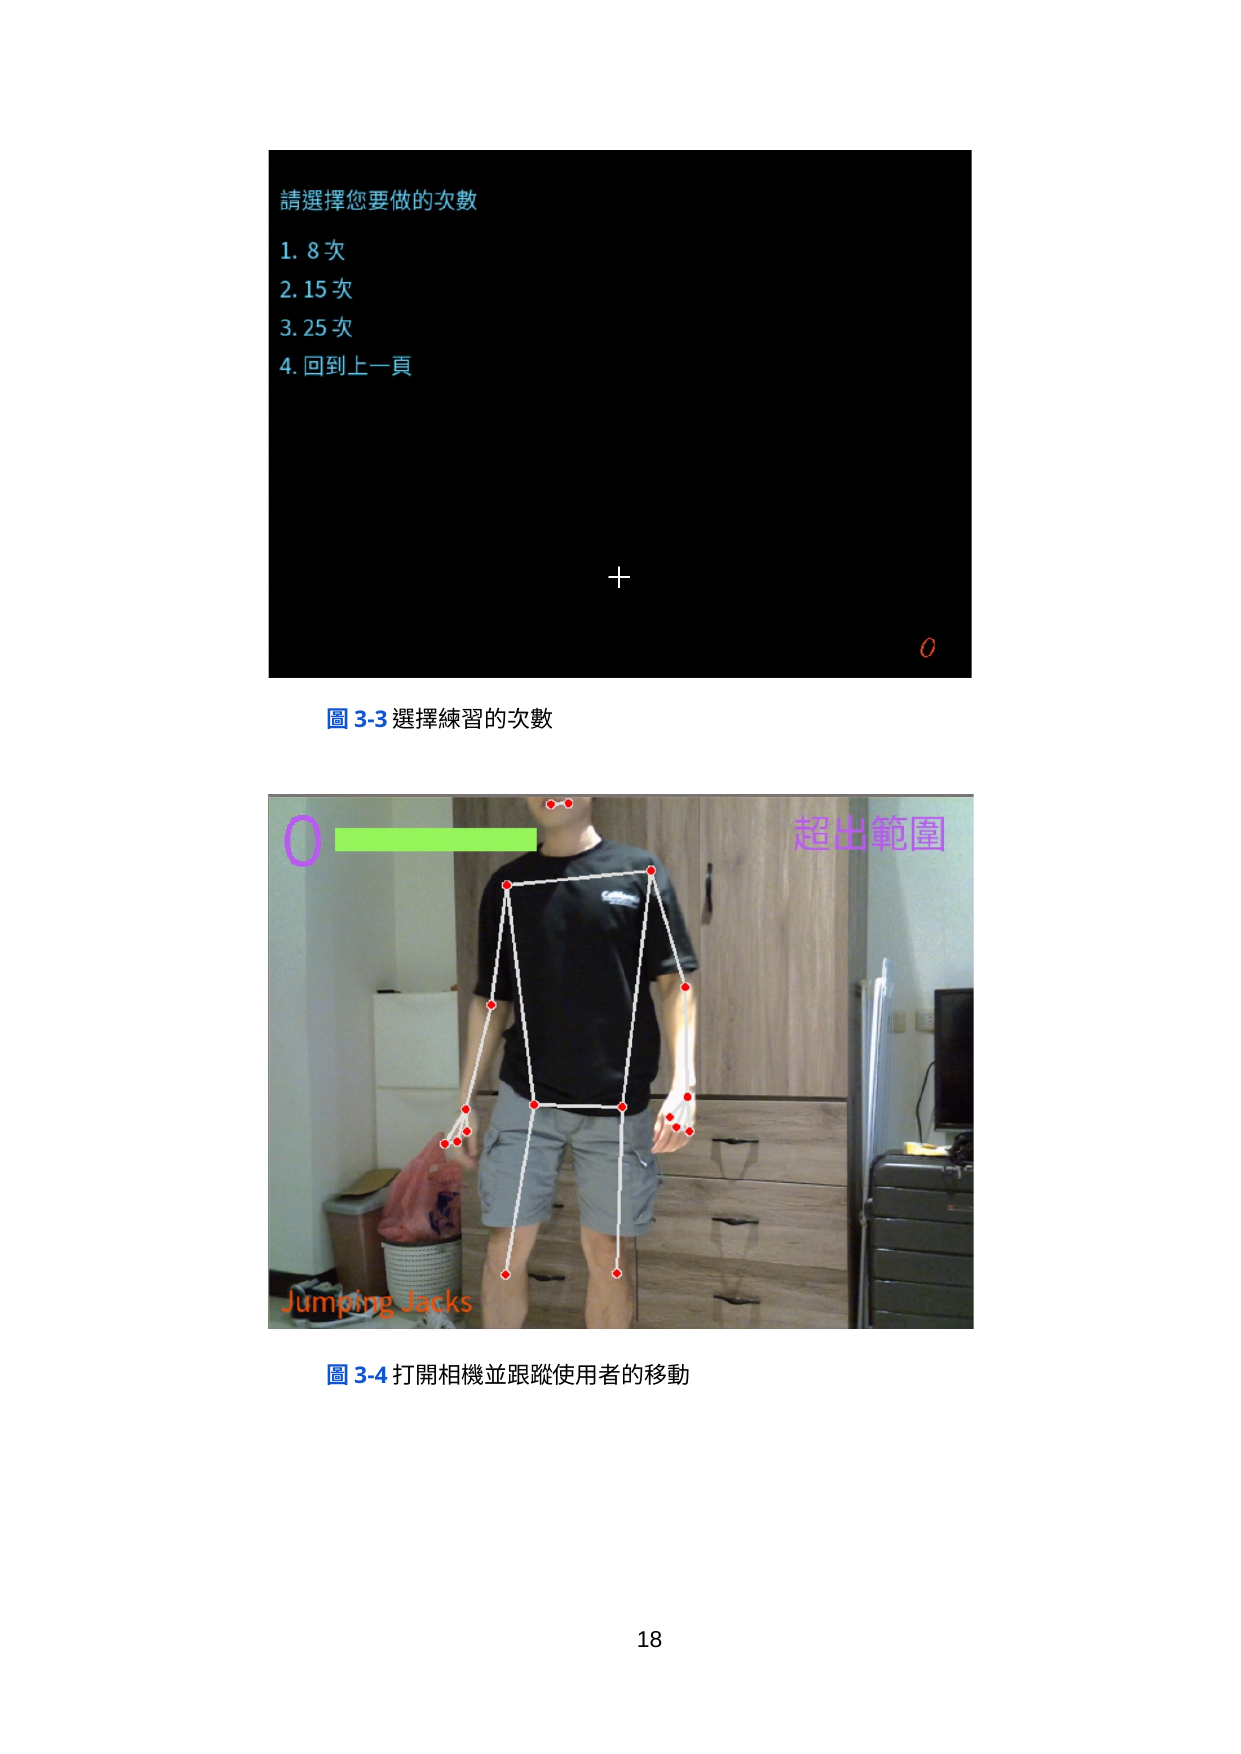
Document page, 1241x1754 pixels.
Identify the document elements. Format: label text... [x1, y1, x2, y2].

picture [268, 150, 972, 678]
picture [268, 794, 974, 1329]
